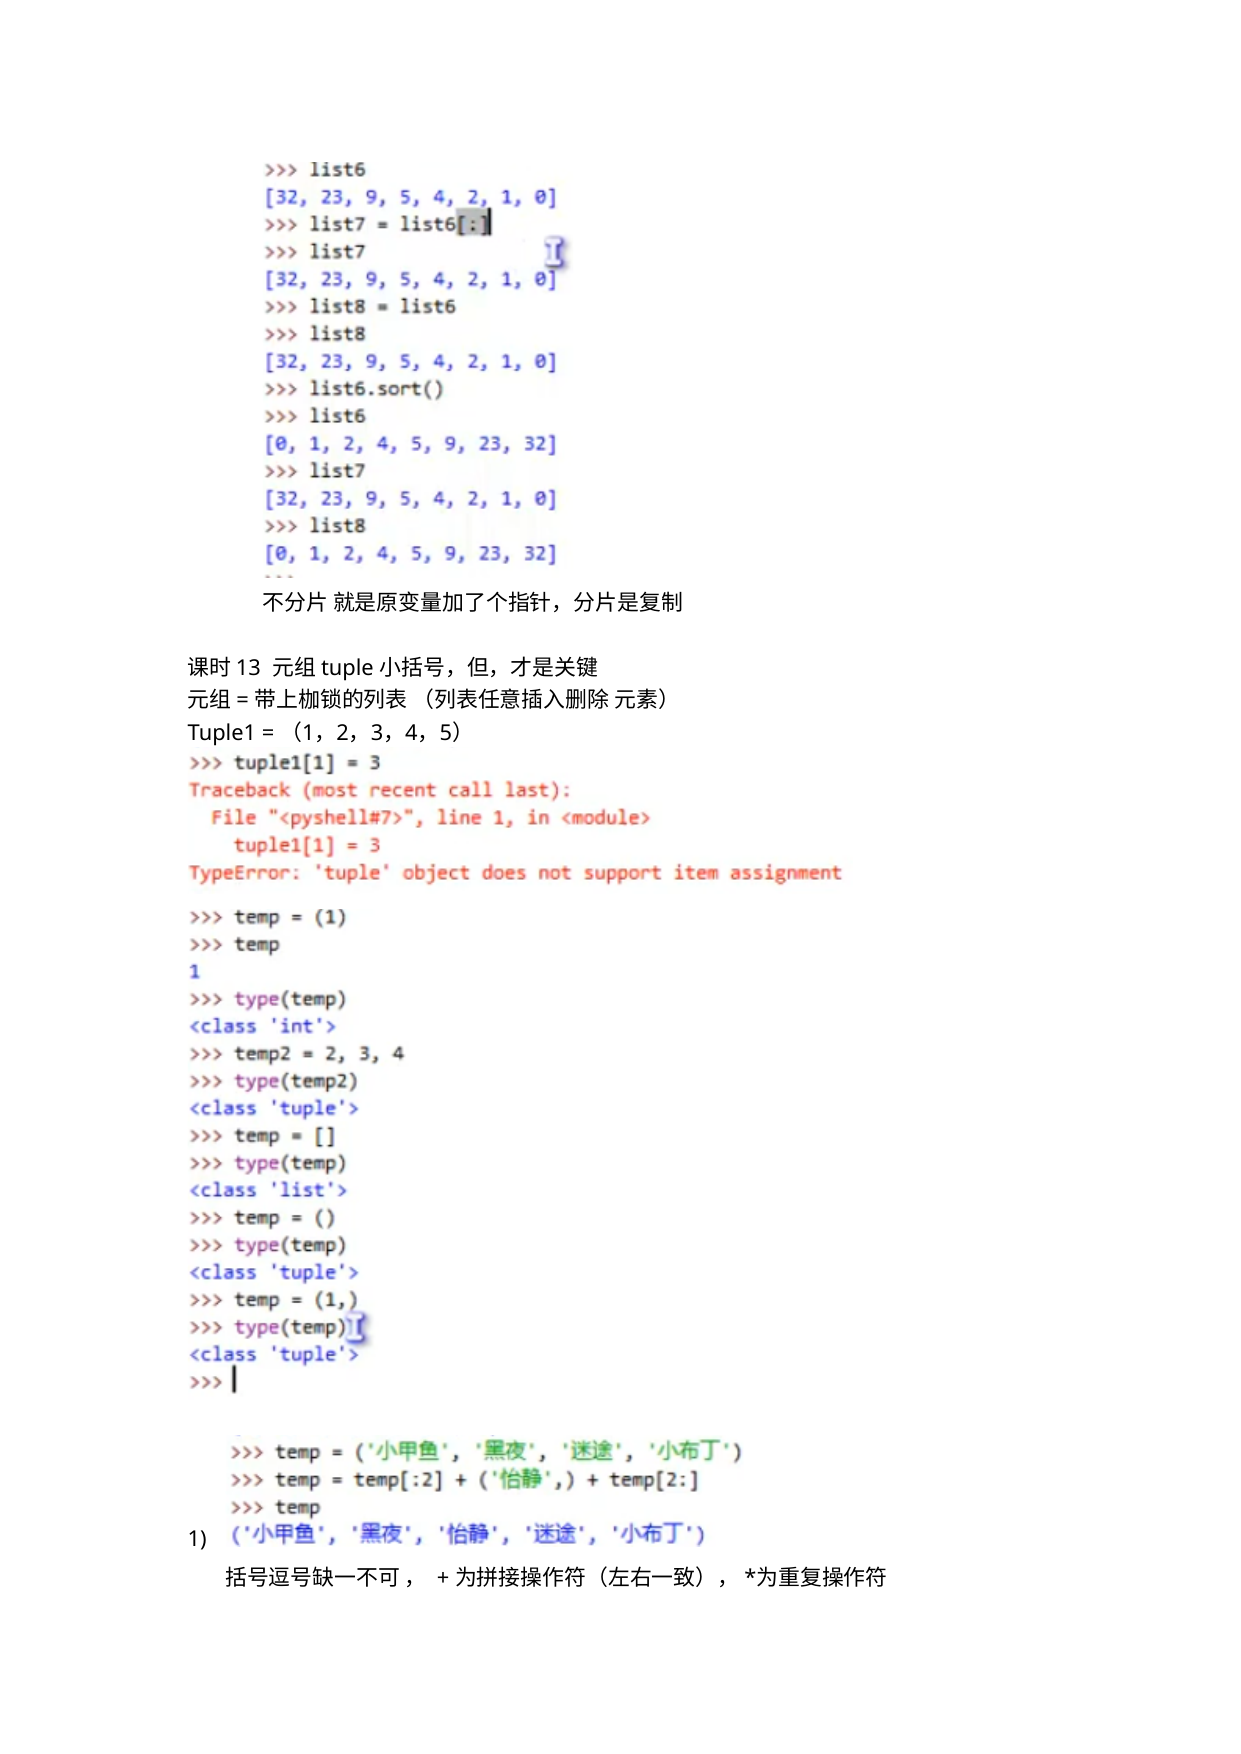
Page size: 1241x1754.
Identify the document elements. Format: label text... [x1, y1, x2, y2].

list 括号逗号缺一不可 ， + 为拼接操作符（左右一致）， *为重复操作符 [225, 1559, 1053, 1592]
text Tuple1 = （1，2，3，4，5） [187, 714, 1053, 747]
text 课时13 元组 tuple 小括号，但，才是关键 [187, 649, 1053, 682]
text 元组 = 带上枷锁的列表 （列表任意插入删除 元素） [187, 682, 1053, 714]
picture [262, 162, 574, 578]
picture [225, 1435, 744, 1547]
picture [187, 747, 853, 894]
list 不分片 就是原变量加了个指针，分片是复制 [262, 584, 1053, 617]
picture [187, 909, 414, 1400]
